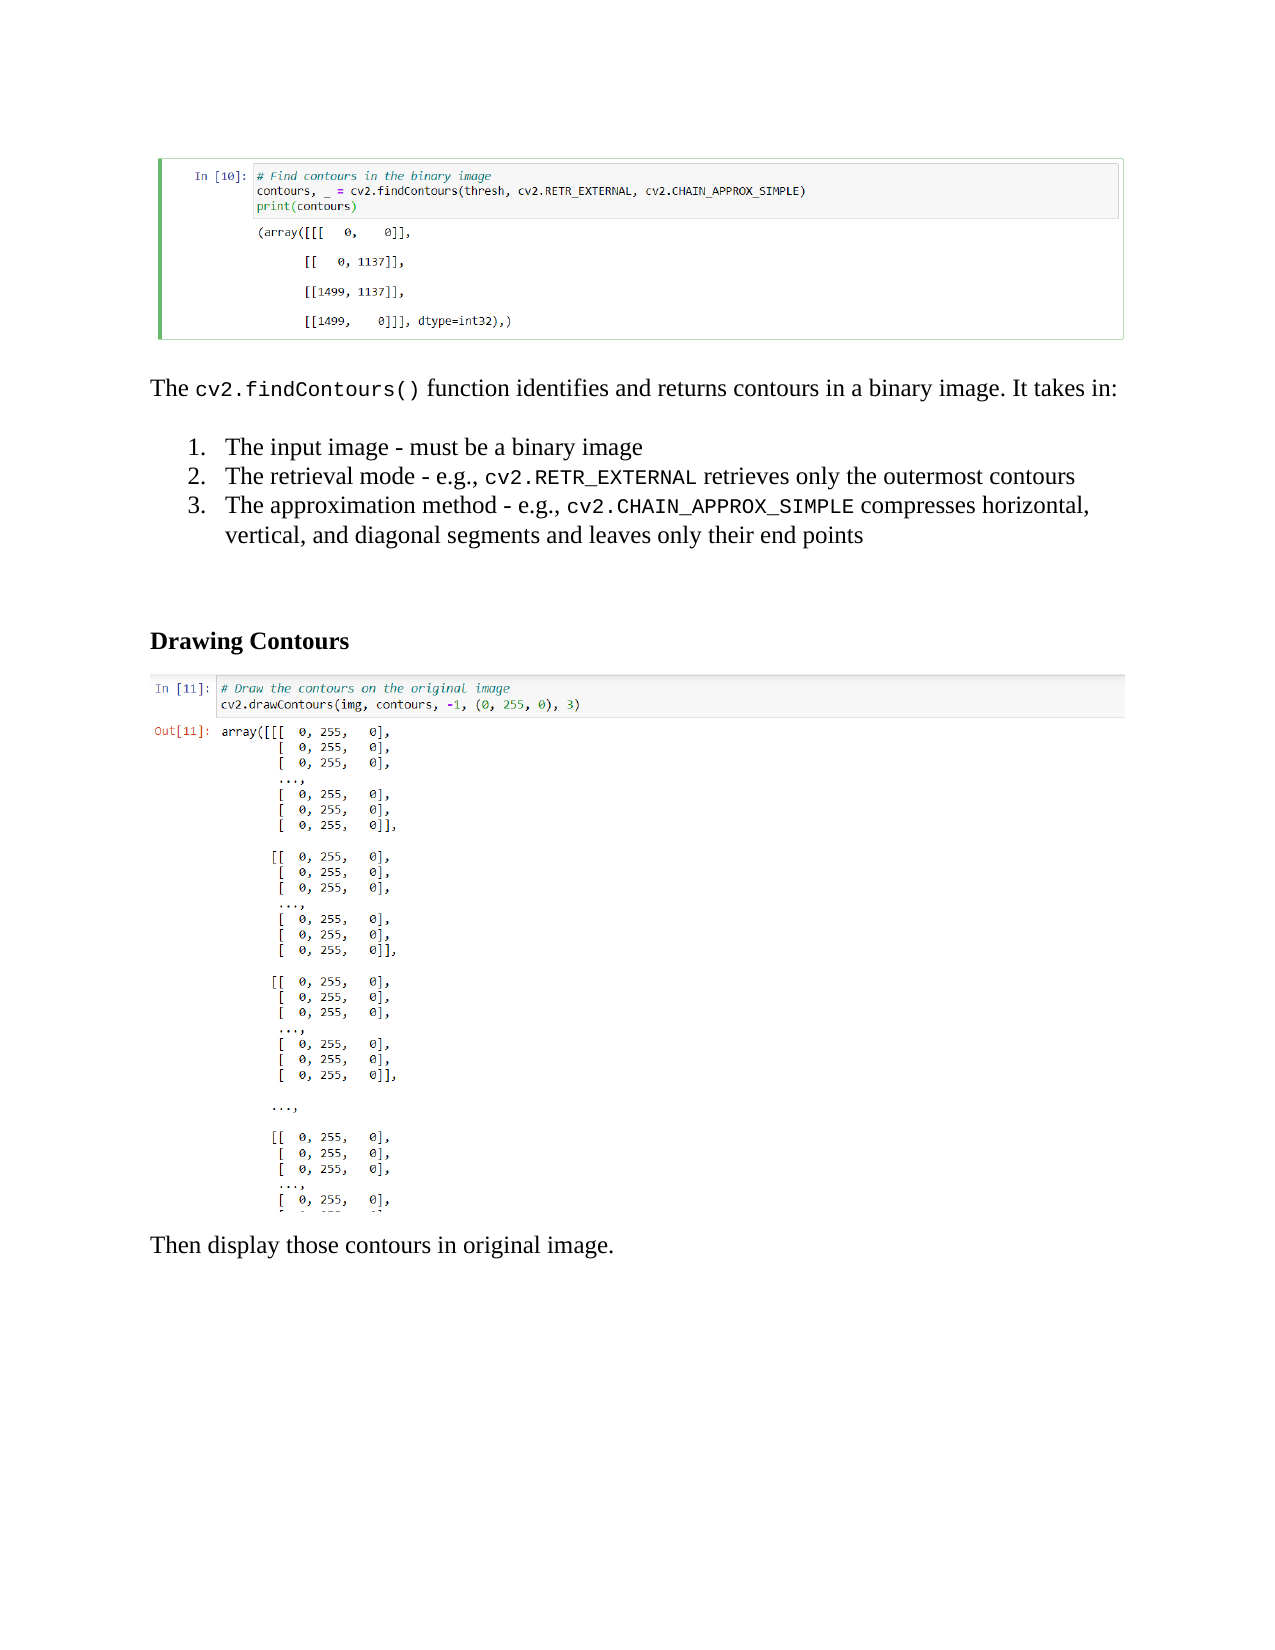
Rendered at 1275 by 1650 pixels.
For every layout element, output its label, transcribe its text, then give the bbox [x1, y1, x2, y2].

list The input image - must be a binary image [187, 432, 1125, 461]
text The cv2.findContours() function identifies and returns contours in a binary image. It takes in: [150, 373, 1125, 403]
text Drawing Contours [150, 626, 1125, 654]
picture [150, 150, 1125, 342]
list The retrieval mode - e.g., cv2.RETR_EXTERNAL retrieves only the outermost contours [187, 461, 1125, 491]
text Then display those contours in original image. [150, 1230, 1125, 1259]
picture [150, 673, 1125, 1212]
list The approximation method - e.g., cv2.CHAIN_APPROX_SIMPLE compresses horizontal, vertical, and diagonal segments and leaves only their end points [187, 491, 1125, 549]
